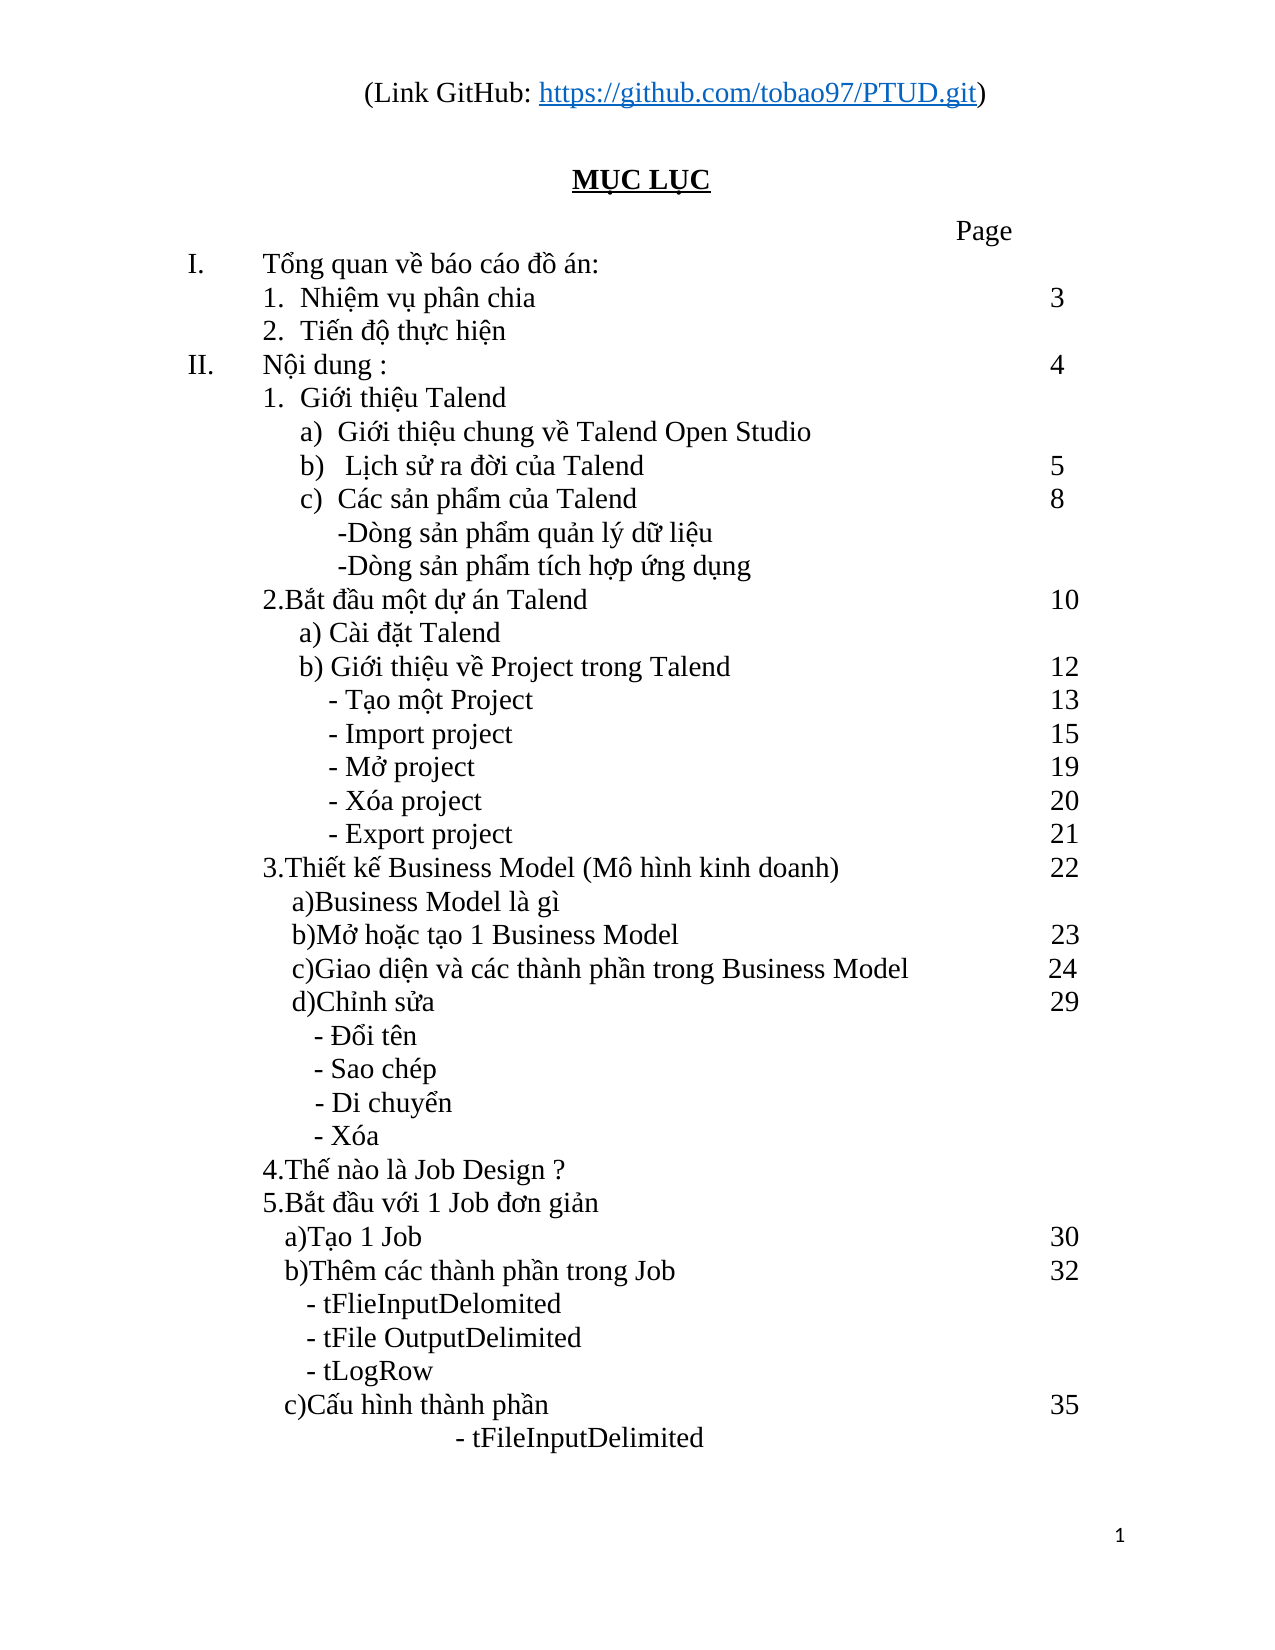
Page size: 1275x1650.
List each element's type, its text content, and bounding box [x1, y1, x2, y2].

list - Di chuyển [262, 1085, 1125, 1118]
list b)Mở hoặc tạo 1 Business Model 23 [262, 917, 1125, 951]
list b) Giới thiệu về Project trong Talend 12 [262, 649, 1125, 682]
list Tiến độ thực hiện [262, 313, 1125, 347]
list - tFlieInputDelomited [262, 1286, 1125, 1320]
list Giới thiệu chung về Talend Open Studio [300, 414, 1125, 448]
list b)Thêm các thành phần trong Job 32 [262, 1253, 1125, 1286]
list Nội dung : 4 [187, 347, 1125, 381]
list - Xóa [262, 1118, 1125, 1152]
list - Export project 21 [262, 817, 1125, 850]
list - Tạo một Project 13 [262, 682, 1125, 716]
list d)Chỉnh sửa 29 [262, 984, 1125, 1018]
list - Mở project 19 [262, 749, 1125, 783]
list Giới thiệu Talend [262, 381, 1125, 414]
list Các sản phẩm của Talend 8 [300, 481, 1125, 515]
list c)Giao diện và các thành phần trong Business Model 24 [262, 951, 1125, 984]
list - tLogRow [262, 1353, 1125, 1387]
text Page [150, 213, 1125, 246]
list -Dòng sản phẩm quản lý dữ liệu [337, 515, 1125, 548]
list 3.Thiết kế Business Model (Mô hình kinh doanh) 22 [262, 850, 1125, 884]
list - Xóa project 20 [262, 783, 1125, 817]
list 2.Bắt đầu một dự án Talend 10 [262, 582, 1125, 615]
list Nhiệm vụ phân chia 3 [262, 280, 1125, 313]
list a)Tạo 1 Job 30 [262, 1219, 1125, 1253]
text MỤC LỤC [150, 162, 1125, 196]
list - tFile OutputDelimited [262, 1320, 1125, 1353]
list - Import project 15 [262, 716, 1125, 749]
list a) Cài đặt Talend [262, 615, 1125, 649]
list -Dòng sản phẩm tích hợp ứng dụng [337, 548, 1125, 582]
list c)Cấu hình thành phần 35 - tFileInputDelimited [277, 1387, 1125, 1487]
list Tổng quan về báo cáo đồ án: [187, 246, 1125, 280]
list 4.Thế nào là Job Design ? [262, 1152, 1125, 1186]
list a)Business Model là gì [262, 884, 1125, 917]
list - Sao chép [262, 1051, 1125, 1085]
list Lịch sử ra đời của Talend 5 [300, 448, 1125, 481]
list - Đổi tên [262, 1018, 1125, 1051]
list 5.Bắt đầu với 1 Job đơn giản [262, 1186, 1125, 1219]
